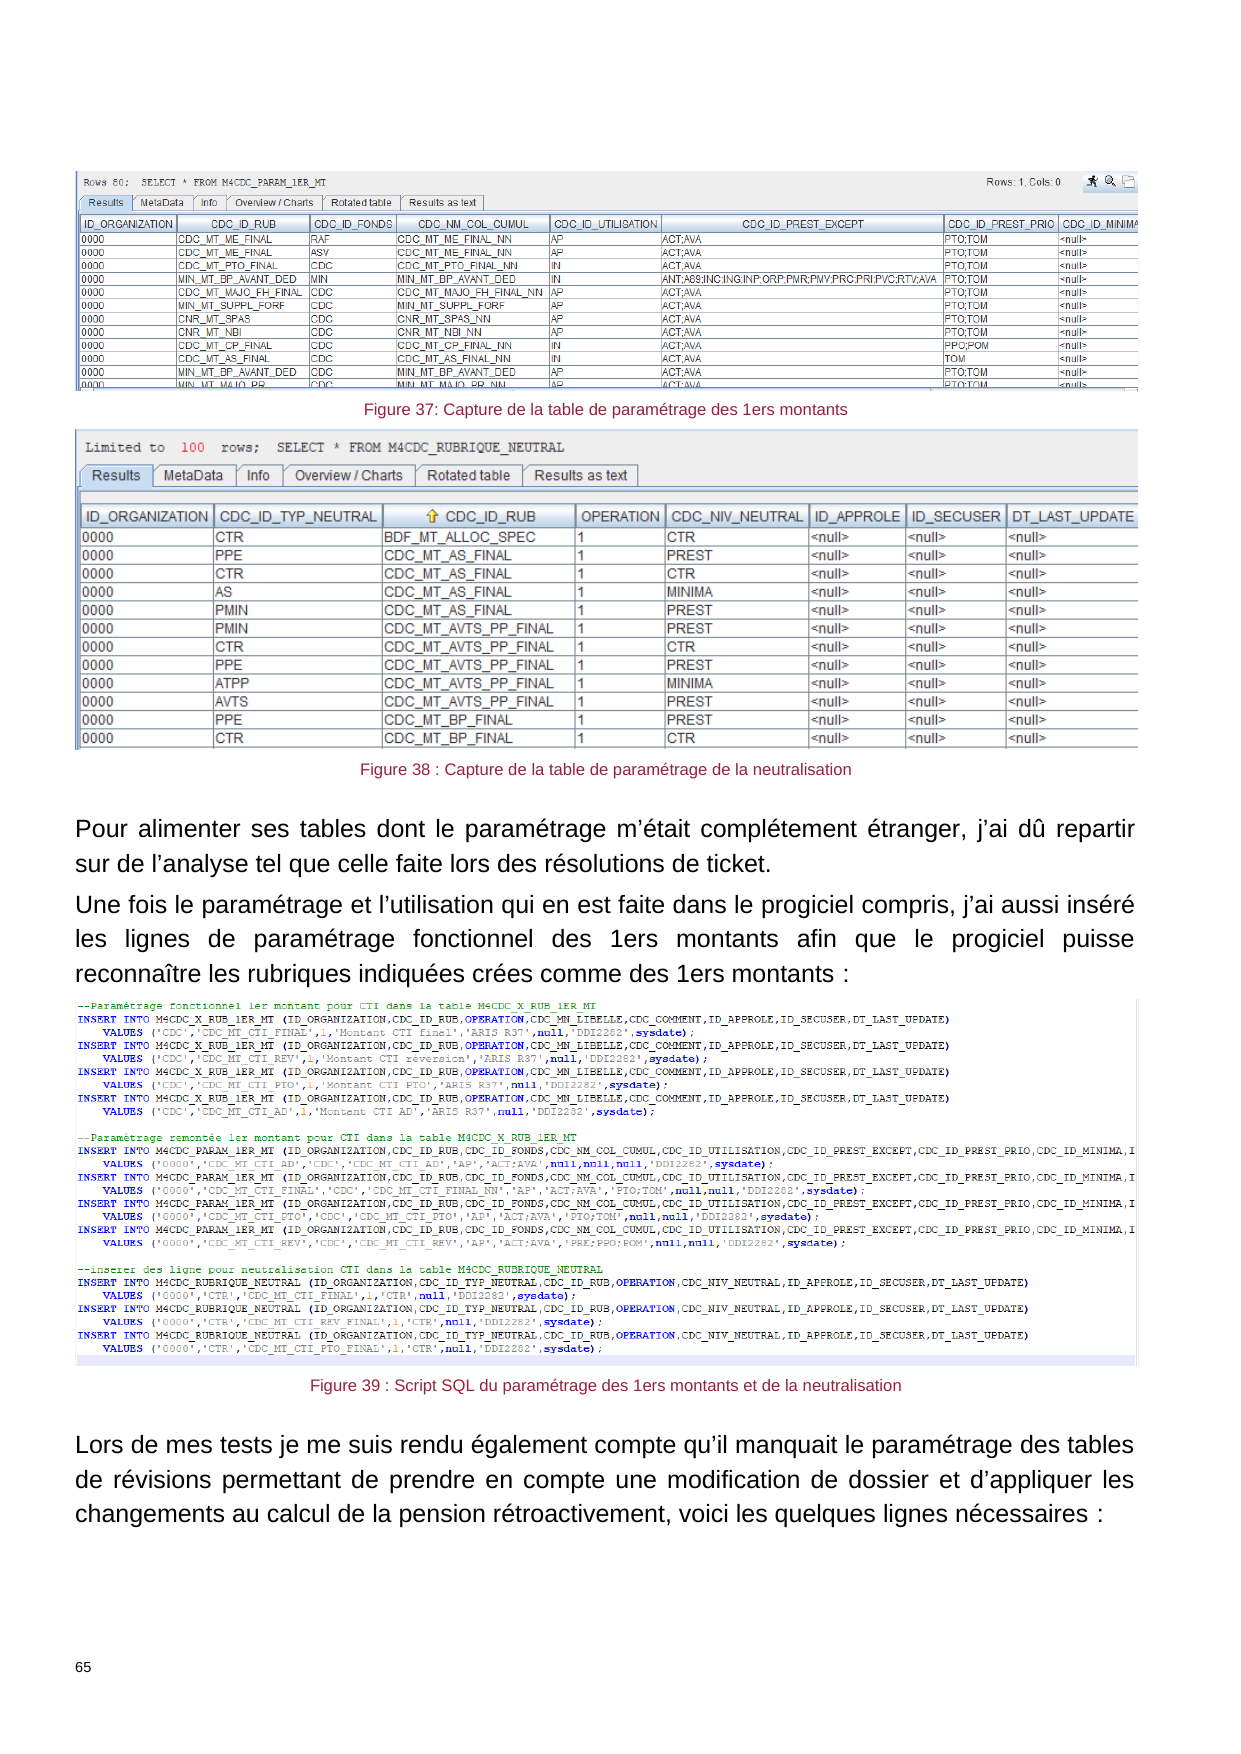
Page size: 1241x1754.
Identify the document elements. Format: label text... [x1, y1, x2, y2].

picture [75, 999, 1139, 1366]
text Figure 37: Capture de la table de paramétrage des 1ers montants [75, 400, 1137, 419]
picture [75, 171, 1139, 391]
text Une fois le paramétrage et l’utilisation qui en est faite dans le progiciel compris, j’ai aussi inséré les lignes de paramétrage fonctionnel des 1ers montants afin que le progiciel puisse reconnaître les rubriques indiquées crées comme des 1ers montants : [75, 889, 1137, 987]
text Figure 38 : Capture de la table de paramétrage de la neutralisation [75, 759, 1137, 778]
picture [75, 429, 1139, 750]
text Figure 39 : Script SQL du paramétrage des 1ers montants et de la neutralisation [75, 1375, 1137, 1394]
text Pour alimenter ses tables dont le paramétrage m’était complétement étranger, j’ai dû repartir sur de l’analyse tel que celle faite lors des résolutions de ticket. [75, 814, 1137, 878]
text Lors de mes tests je me suis rendu également compte qu’il manquait le paramétrage des tables de révisions permettant de prendre en compte une modification de dossier et d’appliquer les changements au calcul de la pension rétroactivement, voici les quelques lignes nécessaires : [75, 1430, 1137, 1528]
